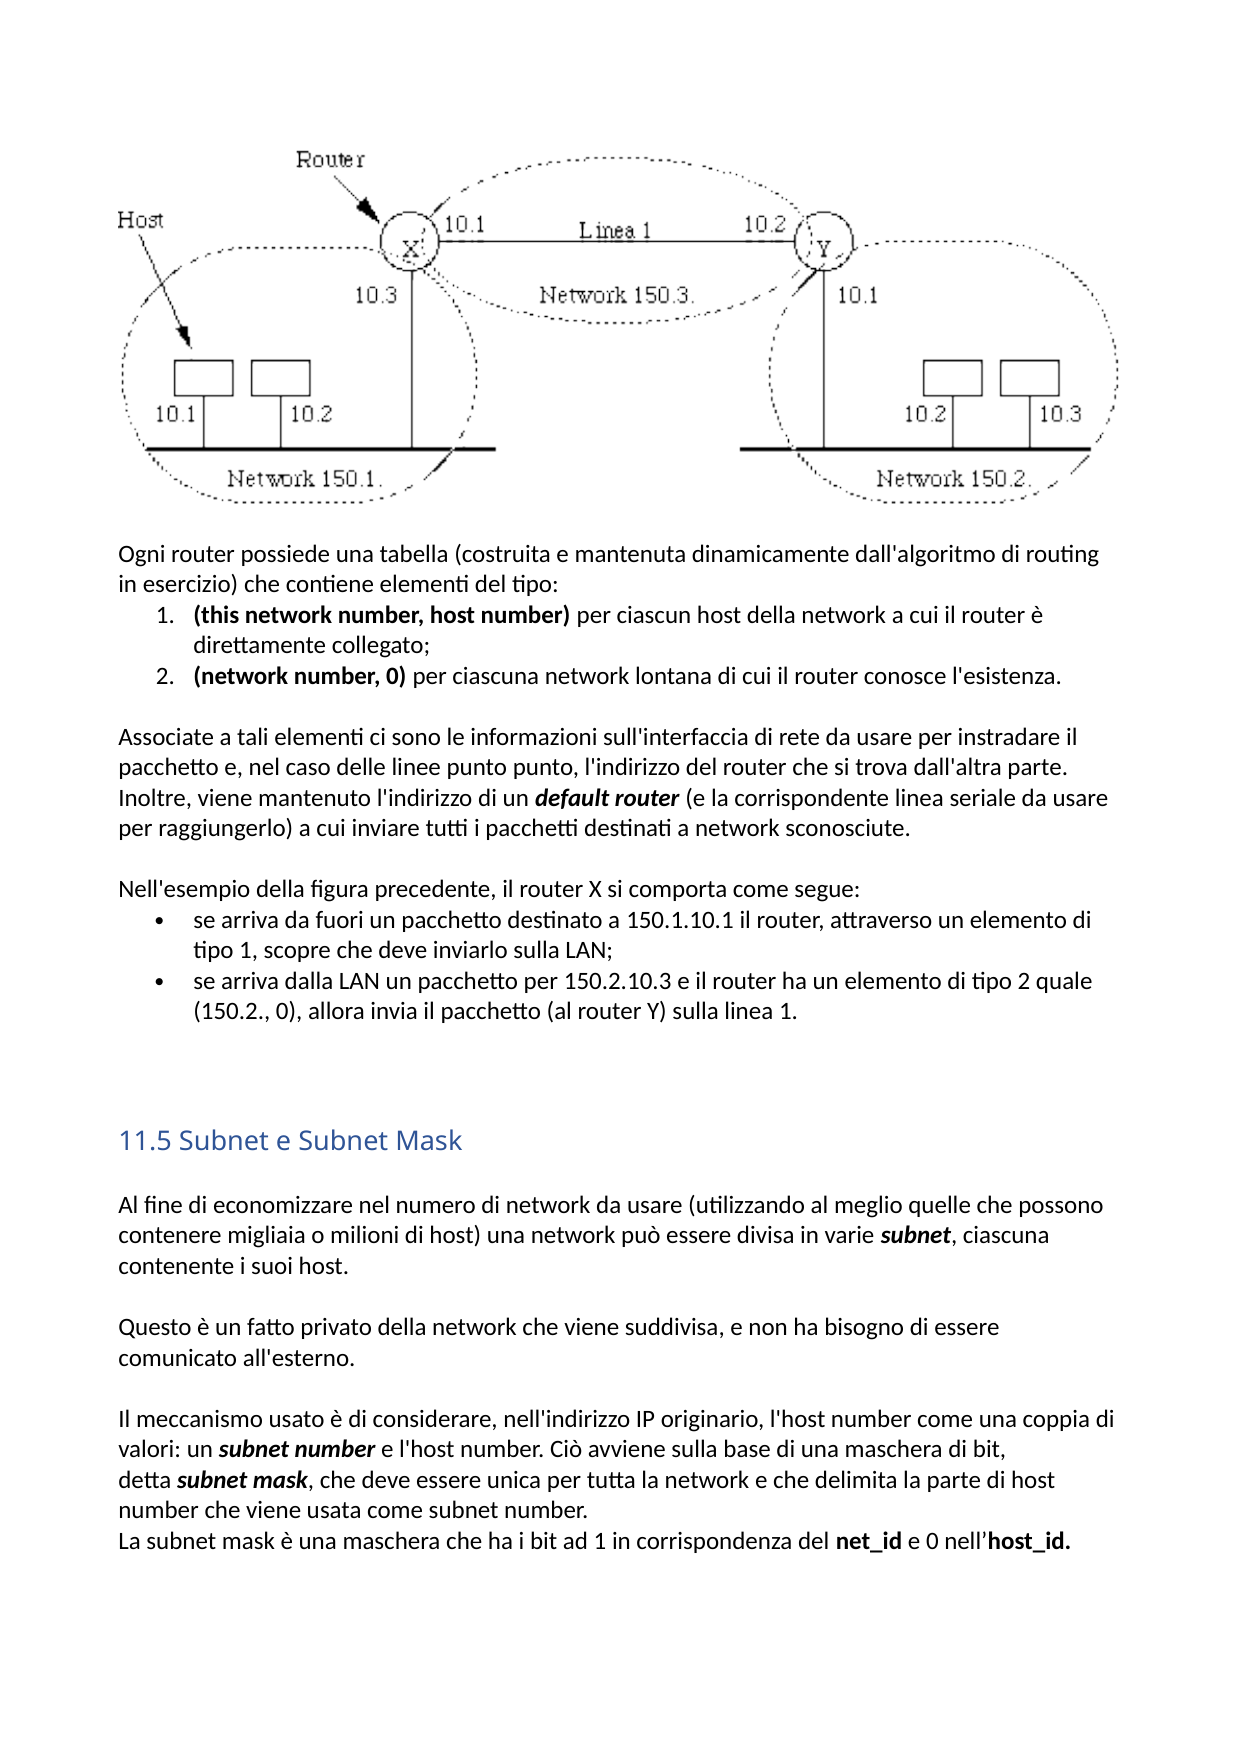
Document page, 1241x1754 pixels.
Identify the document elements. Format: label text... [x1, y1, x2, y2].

text Nell'esempio della figura precedente, il router X si comporta come segue: [118, 873, 1122, 904]
list (network number, 0) per ciascuna network lontana di cui il router conosce l'esistenza. [156, 660, 1122, 690]
text Il meccanismo usato è di considerare, nell'indirizzo IP originario, l'host number come una coppia di valori: un subnet number e l'host number. Ciò avviene sulla base di una maschera di bit, detta subnet mask, che deve essere unica per tutta la network e che delimita la parte di host number che viene usata come subnet number. [118, 1403, 1122, 1525]
text Associate a tali elementi ci sono le informazioni sull'interfaccia di rete da usare per instradare il pacchetto e, nel caso delle linee punto punto, l'indirizzo del router che si trova dall'altra parte. [118, 721, 1122, 782]
text Ogni router possiede una tabella (costruita e mantenuta dinamicamente dall'algoritmo di routing in esercizio) che contiene elementi del tipo: [118, 538, 1122, 599]
subtitle 11.5 Subnet e Subnet Mask [118, 1122, 1122, 1159]
text Inoltre, viene mantenuto l'indirizzo di un default router (e la corrispondente linea seriale da usare per raggiungerlo) a cui inviare tutti i pacchetti destinati a network sconosciute. [118, 782, 1122, 843]
text Questo è un fatto privato della network che viene suddivisa, e non ha bisogno di essere comunicato all'esterno. [118, 1311, 1122, 1372]
list se arriva dalla LAN un pacchetto per 150.2.10.3 e il router ha un elemento di tipo 2 quale (150.2., 0), allora invia il pacchetto (al router Y) sulla linea 1. [156, 965, 1122, 1026]
list (this network number, host number) per ciascun host della network a cui il router è direttamente collegato; [156, 599, 1122, 660]
text Al fine di economizzare nel numero di network da usare (utilizzando al meglio quelle che possono contenere migliaia o milioni di host) una network può essere divisa in varie subnet, ciascuna contenente i suoi host. [118, 1189, 1122, 1281]
text La subnet mask è una maschera che ha i bit ad 1 in corrispondenza del net_id e 0 nell’host_id. [118, 1525, 1122, 1555]
list se arriva da fuori un pacchetto destinato a 150.1.10.1 il router, attraverso un elemento di tipo 1, scopre che deve inviarlo sulla LAN; [156, 904, 1122, 965]
picture [118, 147, 1123, 508]
